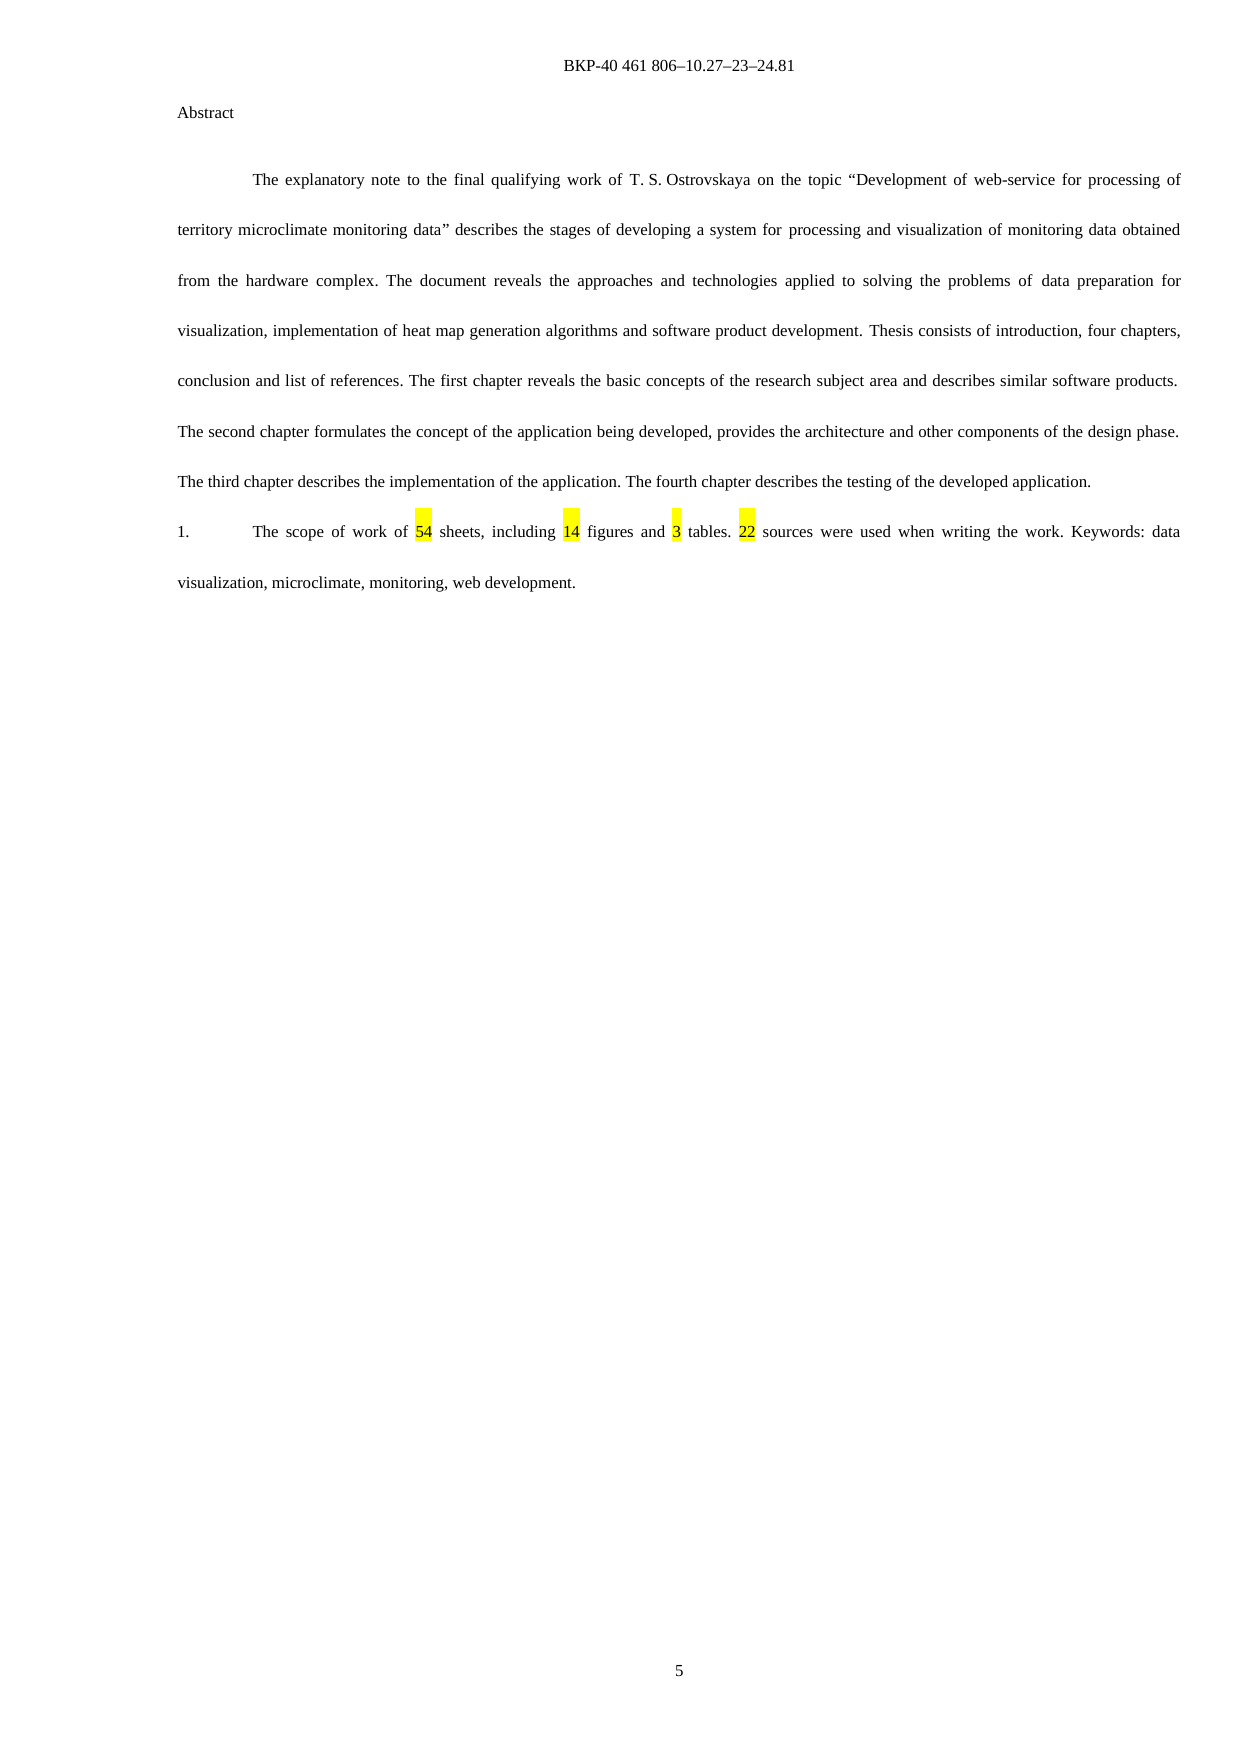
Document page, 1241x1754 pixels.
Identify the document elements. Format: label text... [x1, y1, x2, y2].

text Abstract [177, 89, 1181, 122]
list The scope of work of 54 sheets, including 14 figures and 3 tables. 22 sources were used when writing the work. Keywords: data visualization, microclimate, monitoring, web development. [177, 508, 1181, 592]
text The explanatory note to the final qualifying work of T. S. Ostrovskaya on the topic “Development of web-service for processing of territory microclimate monitoring data” describes the stages of developing a system for processing and visualization of monitoring data obtained from the hardware complex. The document reveals the approaches and technologies applied to solving the problems of data preparation for visualization, implementation of heat map generation algorithms and software product development. Thesis consists of introduction, four chapters, conclusion and list of references. The first chapter reveals the basic concepts of the research subject area and describes similar software products. The second chapter formulates the concept of the application being developed, provides the architecture and other components of the design phase. The third chapter describes the implementation of the application. The fourth chapter describes the testing of the developed application. [177, 156, 1181, 491]
